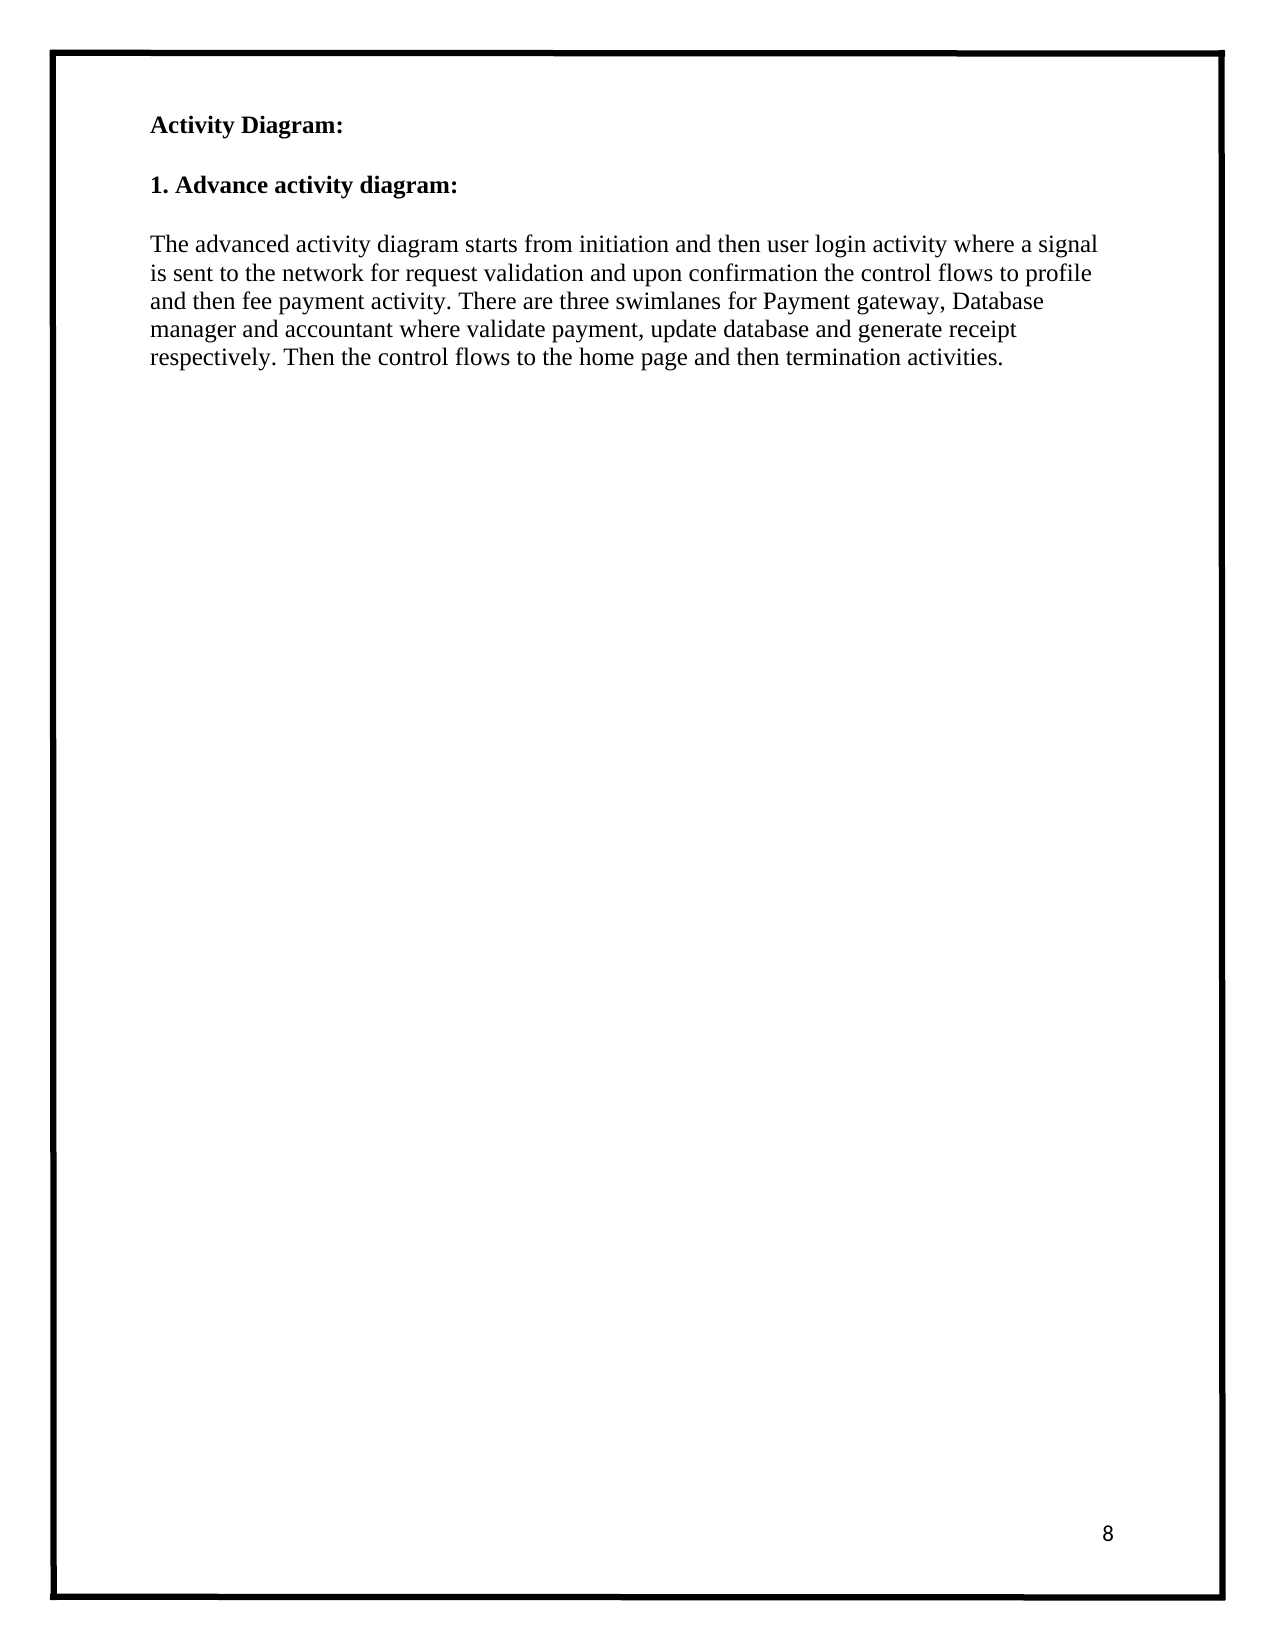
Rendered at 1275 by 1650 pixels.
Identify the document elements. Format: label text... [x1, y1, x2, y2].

text Activity Diagram: [150, 110, 1125, 139]
text 8 [1102, 1519, 1125, 1547]
text 1. Advance activity diagram: [150, 170, 1125, 199]
text The advanced activity diagram starts from initiation and then user login activity where a signal is sent to the network for request validation and upon confirmation the control flows to profile and then fee payment activity. There are three swimlanes for Payment gateway, Database manager and accountant where validate payment, update database and generate receipt respectively. Then the control flows to the home page and then termination activities. [150, 230, 1121, 371]
